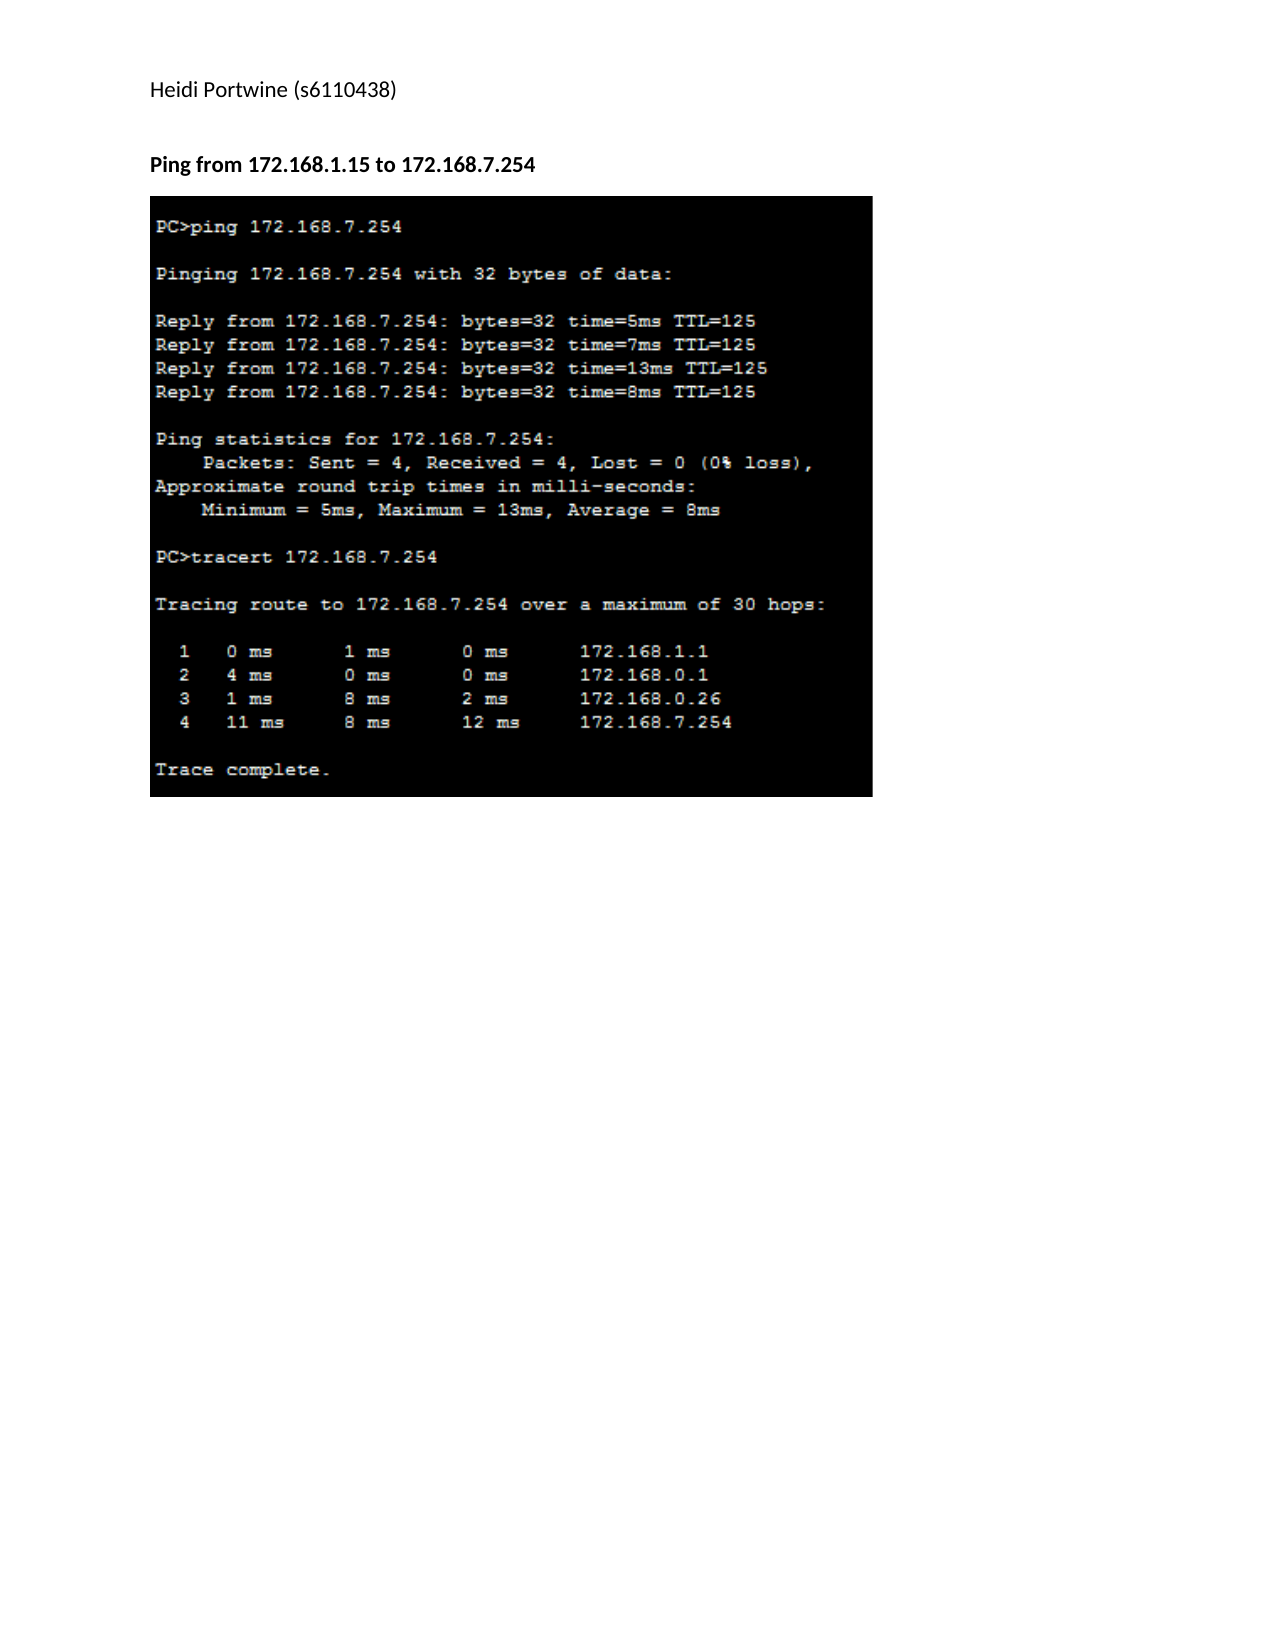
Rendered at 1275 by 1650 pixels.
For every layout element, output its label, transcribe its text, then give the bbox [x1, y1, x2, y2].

picture [150, 196, 873, 797]
text Ping from 172.168.1.15 to 172.168.7.254 [150, 150, 1125, 178]
